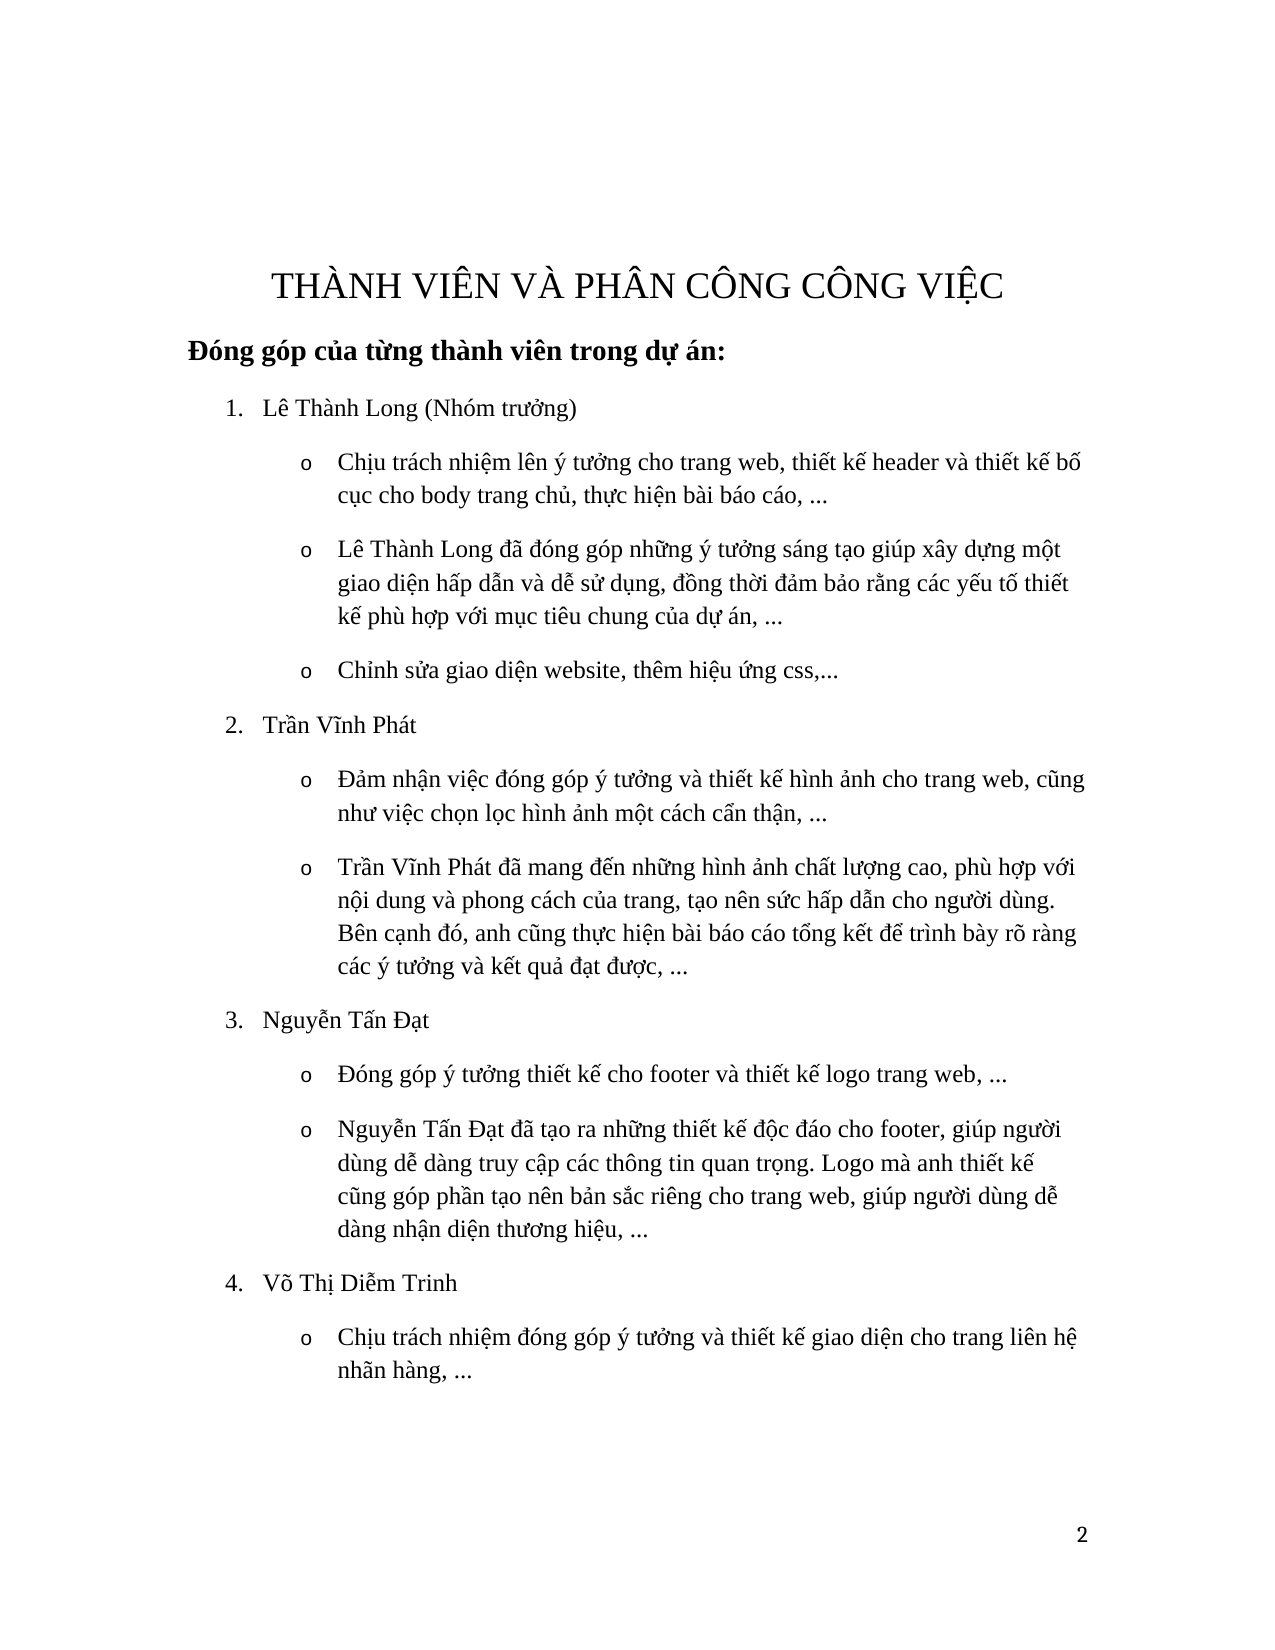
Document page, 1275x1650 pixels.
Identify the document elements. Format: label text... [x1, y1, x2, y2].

list Nguyễn Tấn Đạt đã tạo ra những thiết kế độc đáo cho footer, giúp người dùng dễ dàng truy cập các thông tin quan trọng. Logo mà anh thiết kế cũng góp phần tạo nên bản sắc riêng cho trang web, giúp người dùng dễ dàng nhận diện thương hiệu, ... [300, 1114, 1087, 1243]
list Chịu trách nhiệm lên ý tưởng cho trang web, thiết kế header và thiết kế bố cục cho body trang chủ, thực hiện bài báo cáo, ... [300, 447, 1087, 509]
list Chỉnh sửa giao diện website, thêm hiệu ứng css,... [300, 655, 1087, 685]
list Trần Vĩnh Phát [225, 710, 1087, 739]
list Trần Vĩnh Phát đã mang đến những hình ảnh chất lượng cao, phù hợp với nội dung và phong cách của trang, tạo nên sức hấp dẫn cho người dùng. Bên cạnh đó, anh cũng thực hiện bài báo cáo tổng kết để trình bày rõ ràng các ý tưởng và kết quả đạt được, ... [300, 852, 1087, 980]
list Đảm nhận việc đóng góp ý tưởng và thiết kế hình ảnh cho trang web, cũng như việc chọn lọc hình ảnh một cách cẩn thận, ... [300, 764, 1087, 826]
list Võ Thị Diễm Trinh [225, 1268, 1087, 1296]
list Chịu trách nhiệm đóng góp ý tưởng và thiết kế giao diện cho trang liên hệ nhãn hàng, ... [300, 1322, 1087, 1384]
list Lê Thành Long (Nhóm trưởng) [225, 393, 1087, 422]
list Đóng góp ý tưởng thiết kế cho footer và thiết kế logo trang web, ... [300, 1059, 1087, 1089]
text Đóng góp của từng thành viên trong dự án: [187, 333, 1087, 367]
list Nguyễn Tấn Đạt [225, 1005, 1087, 1034]
text THÀNH VIÊN VÀ PHÂN CÔNG CÔNG VIỆC [187, 263, 1087, 306]
list Lê Thành Long đã đóng góp những ý tưởng sáng tạo giúp xây dựng một giao diện hấp dẫn và dễ sử dụng, đồng thời đảm bảo rằng các yếu tố thiết kế phù hợp với mục tiêu chung của dự án, ... [300, 534, 1087, 630]
